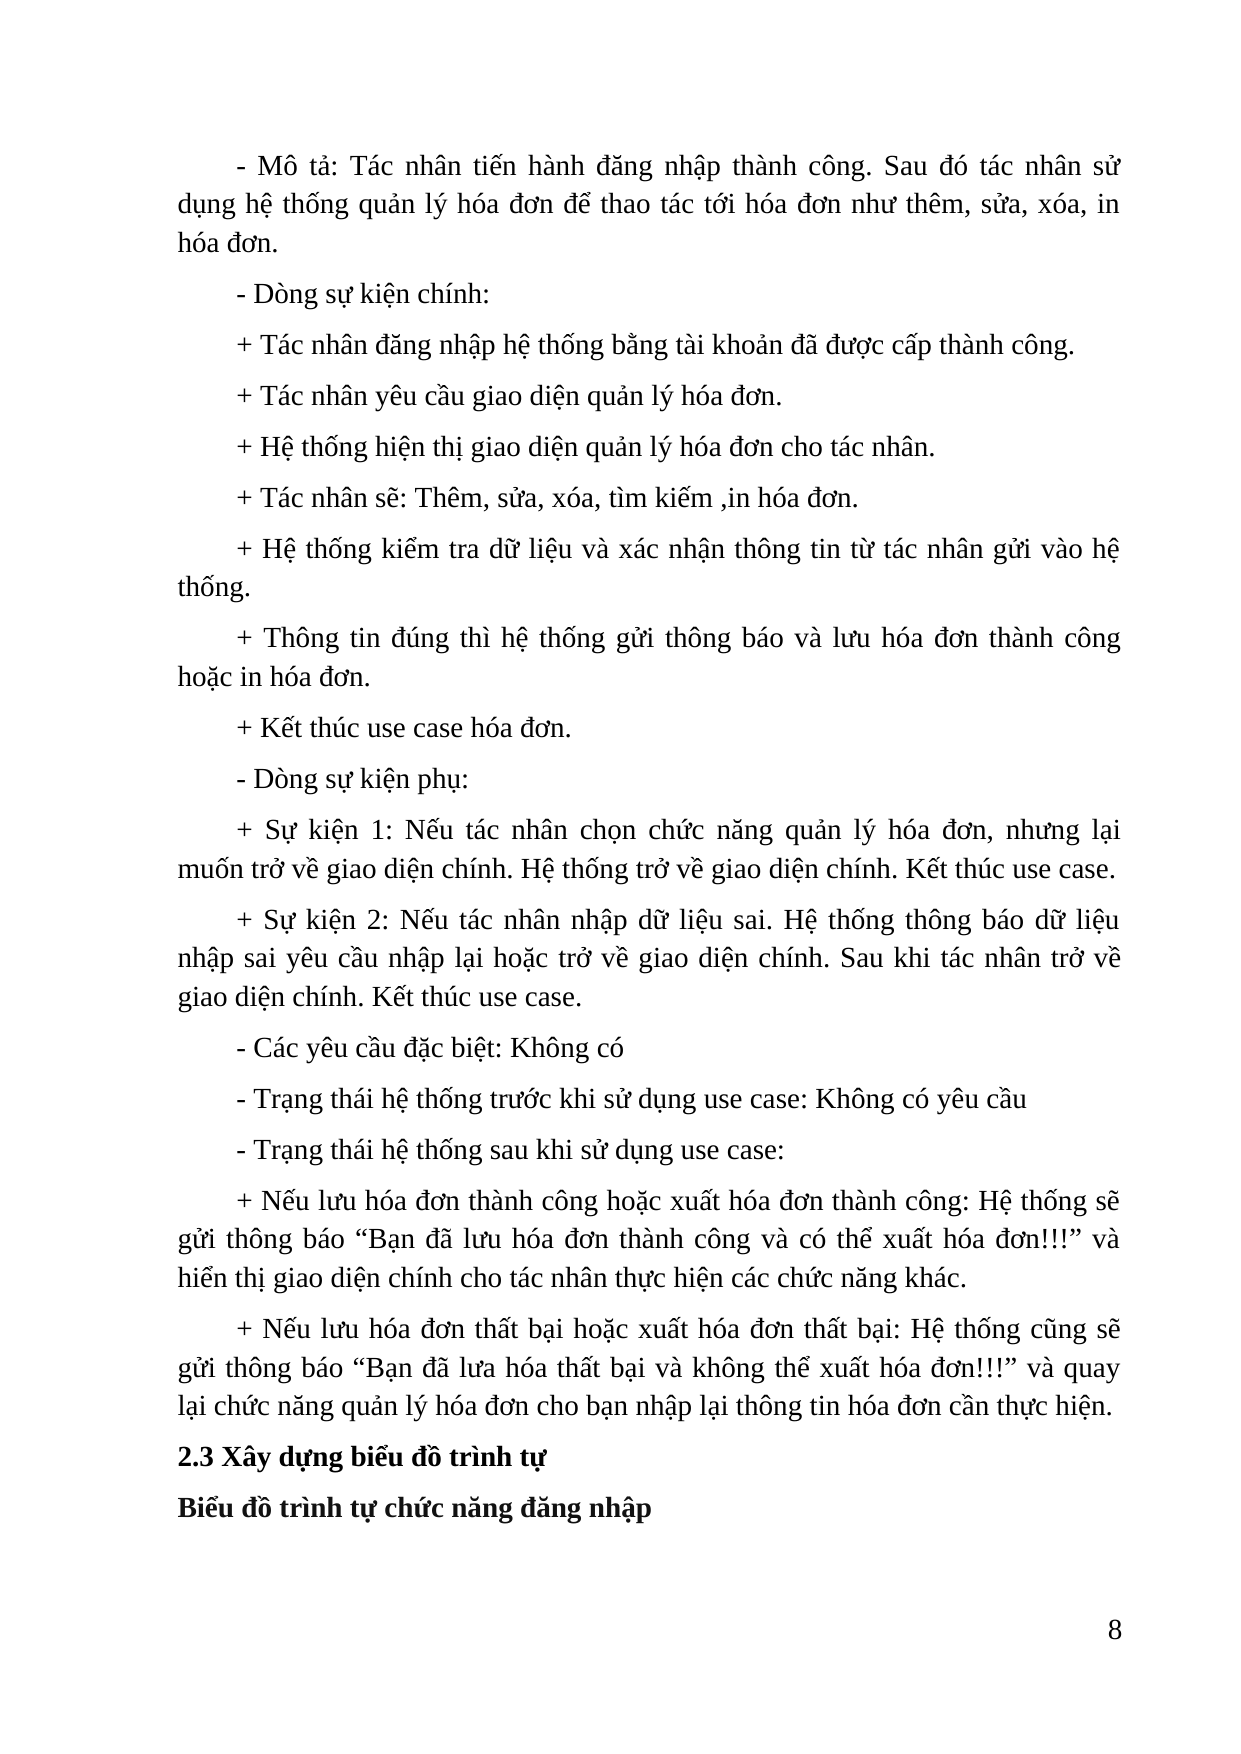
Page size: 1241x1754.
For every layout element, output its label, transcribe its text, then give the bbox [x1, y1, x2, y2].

text - Dòng sự kiện chính: [177, 276, 1122, 309]
text + Thông tin đúng thì hệ thống gửi thông báo và lưu hóa đơn thành công hoặc in hóa đơn. [177, 621, 1122, 693]
text + Hệ thống hiện thị giao diện quản lý hóa đơn cho tác nhân. [177, 429, 1122, 462]
text - Dòng sự kiện phụ: [177, 761, 1122, 795]
text - Các yêu cầu đặc biệt: Không có [177, 1030, 1122, 1063]
text + Nếu lưu hóa đơn thành công hoặc xuất hóa đơn thành công: Hệ thống sẽ gửi thông báo “Bạn đã lưu hóa đơn thành công và có thể xuất hóa đơn!!!” và hiển thị giao diện chính cho tác nhân thực hiện các chức năng khác. [177, 1183, 1122, 1294]
text + Hệ thống kiểm tra dữ liệu và xác nhận thông tin từ tác nhân gửi vào hệ thống. [177, 531, 1122, 603]
text + Sự kiện 1: Nếu tác nhân chọn chức năng quản lý hóa đơn, nhưng lại muốn trở về giao diện chính. Hệ thống trở về giao diện chính. Kết thúc use case. [177, 812, 1122, 884]
text + Kết thúc use case hóa đơn. [177, 710, 1122, 744]
text + Sự kiện 2: Nếu tác nhân nhập dữ liệu sai. Hệ thống thông báo dữ liệu nhập sai yêu cầu nhập lại hoặc trở về giao diện chính. Sau khi tác nhân trở về giao diện chính. Kết thúc use case. [177, 902, 1122, 1012]
text 2.3 Xây dựng biểu đồ trình tự [177, 1439, 1122, 1473]
text + Tác nhân yêu cầu giao diện quản lý hóa đơn. [177, 378, 1122, 411]
text - Trạng thái hệ thống sau khi sử dụng use case: [177, 1132, 1122, 1166]
text - Trạng thái hệ thống trước khi sử dụng use case: Không có yêu cầu [177, 1081, 1122, 1114]
text - Mô tả: Tác nhân tiến hành đăng nhập thành công. Sau đó tác nhân sử dụng hệ thống quản lý hóa đơn để thao tác tới hóa đơn như thêm, sửa, xóa, in hóa đơn. [177, 148, 1122, 258]
text + Tác nhân đăng nhập hệ thống bằng tài khoản đã được cấp thành công. [177, 327, 1122, 360]
text + Nếu lưu hóa đơn thất bại hoặc xuất hóa đơn thất bại: Hệ thống cũng sẽ gửi thông báo “Bạn đã lưa hóa thất bại và không thể xuất hóa đơn!!!” và quay lại chức năng quản lý hóa đơn cho bạn nhập lại thông tin hóa đơn cần thực hiện. [177, 1311, 1122, 1422]
text + Tác nhân sẽ: Thêm, sửa, xóa, tìm kiếm ,in hóa đơn. [177, 480, 1122, 513]
text Biểu đồ trình tự chức năng đăng nhập [177, 1490, 1122, 1524]
